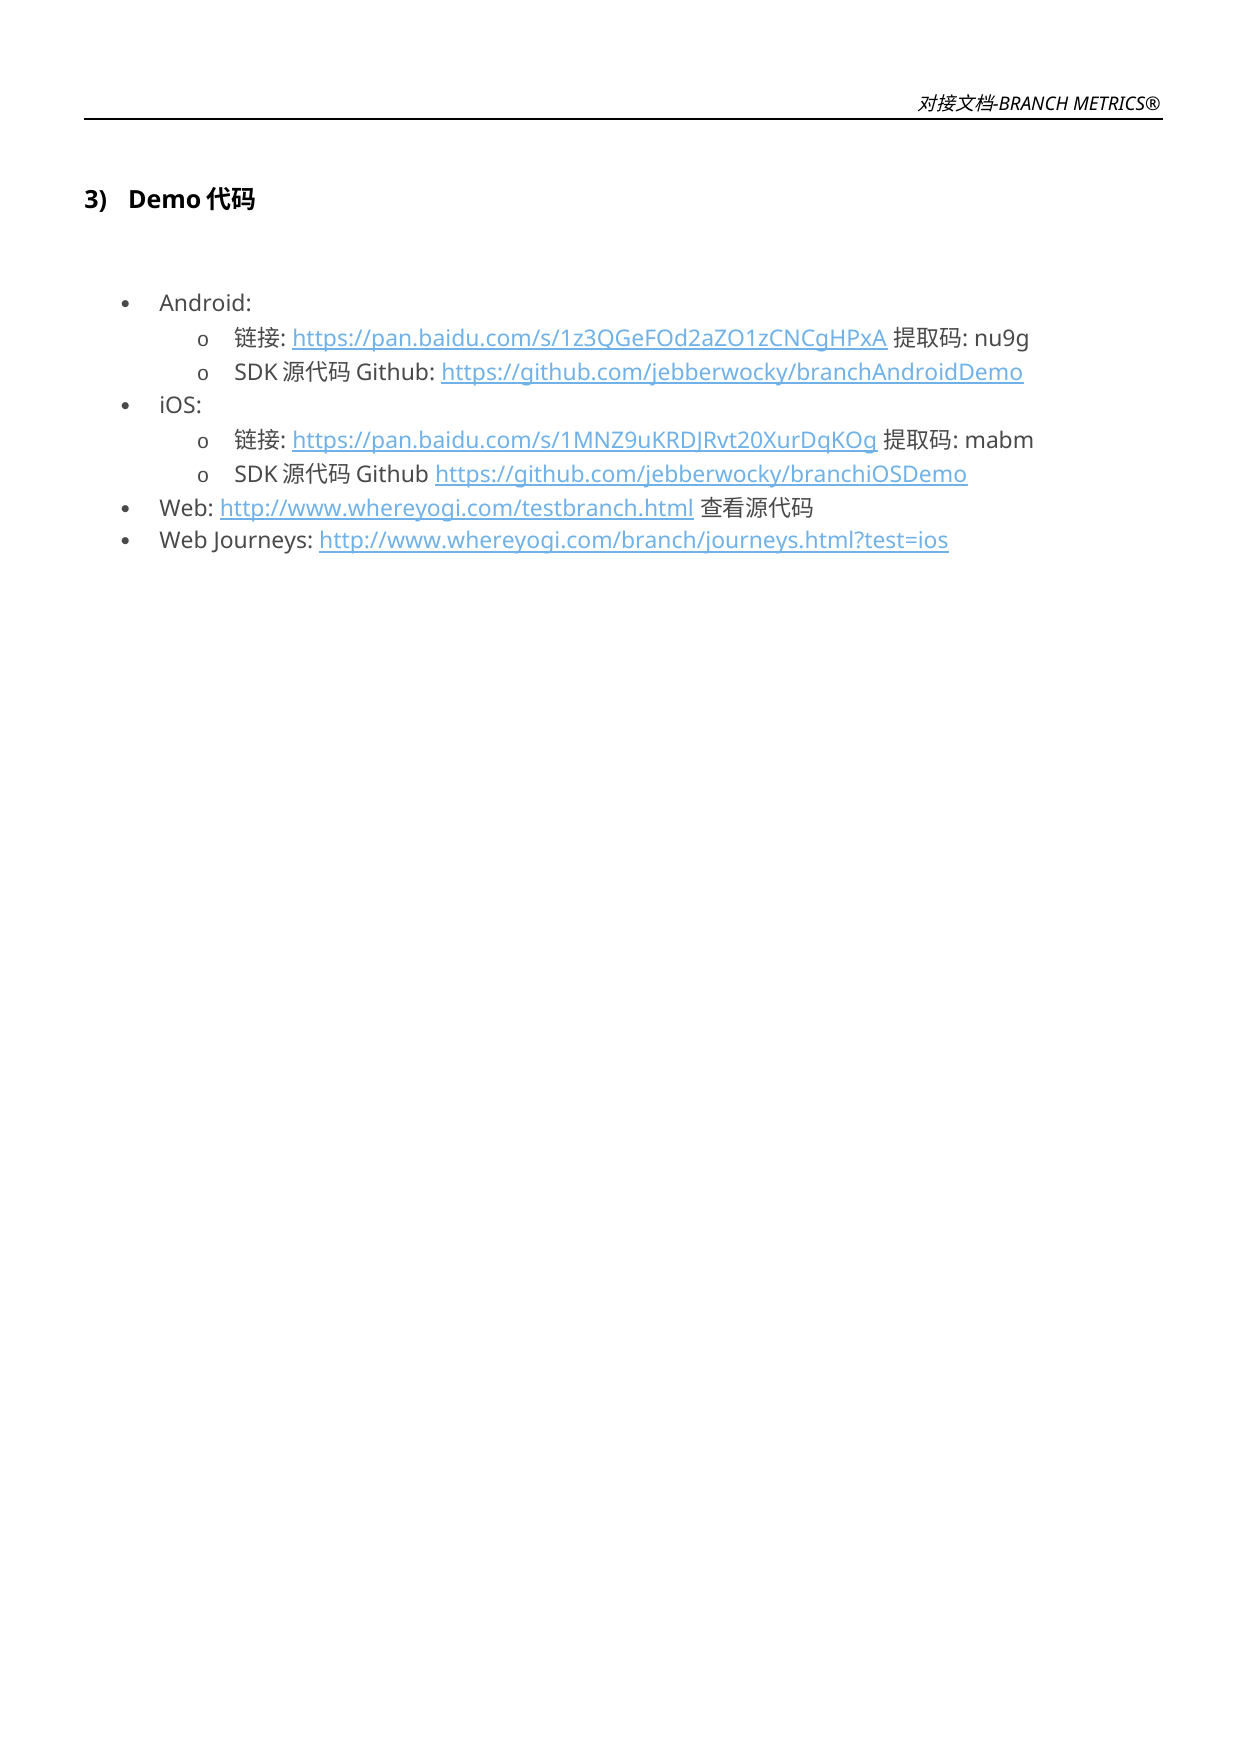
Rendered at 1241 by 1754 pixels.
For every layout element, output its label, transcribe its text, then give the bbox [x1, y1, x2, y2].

list iOS: [122, 387, 1163, 421]
list 链接: https://pan.baidu.com/s/1MNZ9uKRDJRvt20XurDqKOg 提取码: mabm [197, 421, 1163, 455]
list Web: http://www.whereyogi.com/testbranch.html 查看源代码 [122, 489, 1163, 523]
list Android: [122, 285, 1163, 319]
list 链接: https://pan.baidu.com/s/1z3QGeFOd2aZO1zCNCgHPxA 提取码: nu9g [197, 319, 1163, 353]
list Web Journeys: http://www.whereyogi.com/branch/journeys.html?test=ios [122, 523, 1163, 557]
list SDK源代码Github: https://github.com/jebberwocky/branchAndroidDemo [197, 353, 1163, 387]
subtitle Demo代码 [84, 164, 1163, 232]
list SDK源代码Github https://github.com/jebberwocky/branchiOSDemo [197, 455, 1163, 489]
